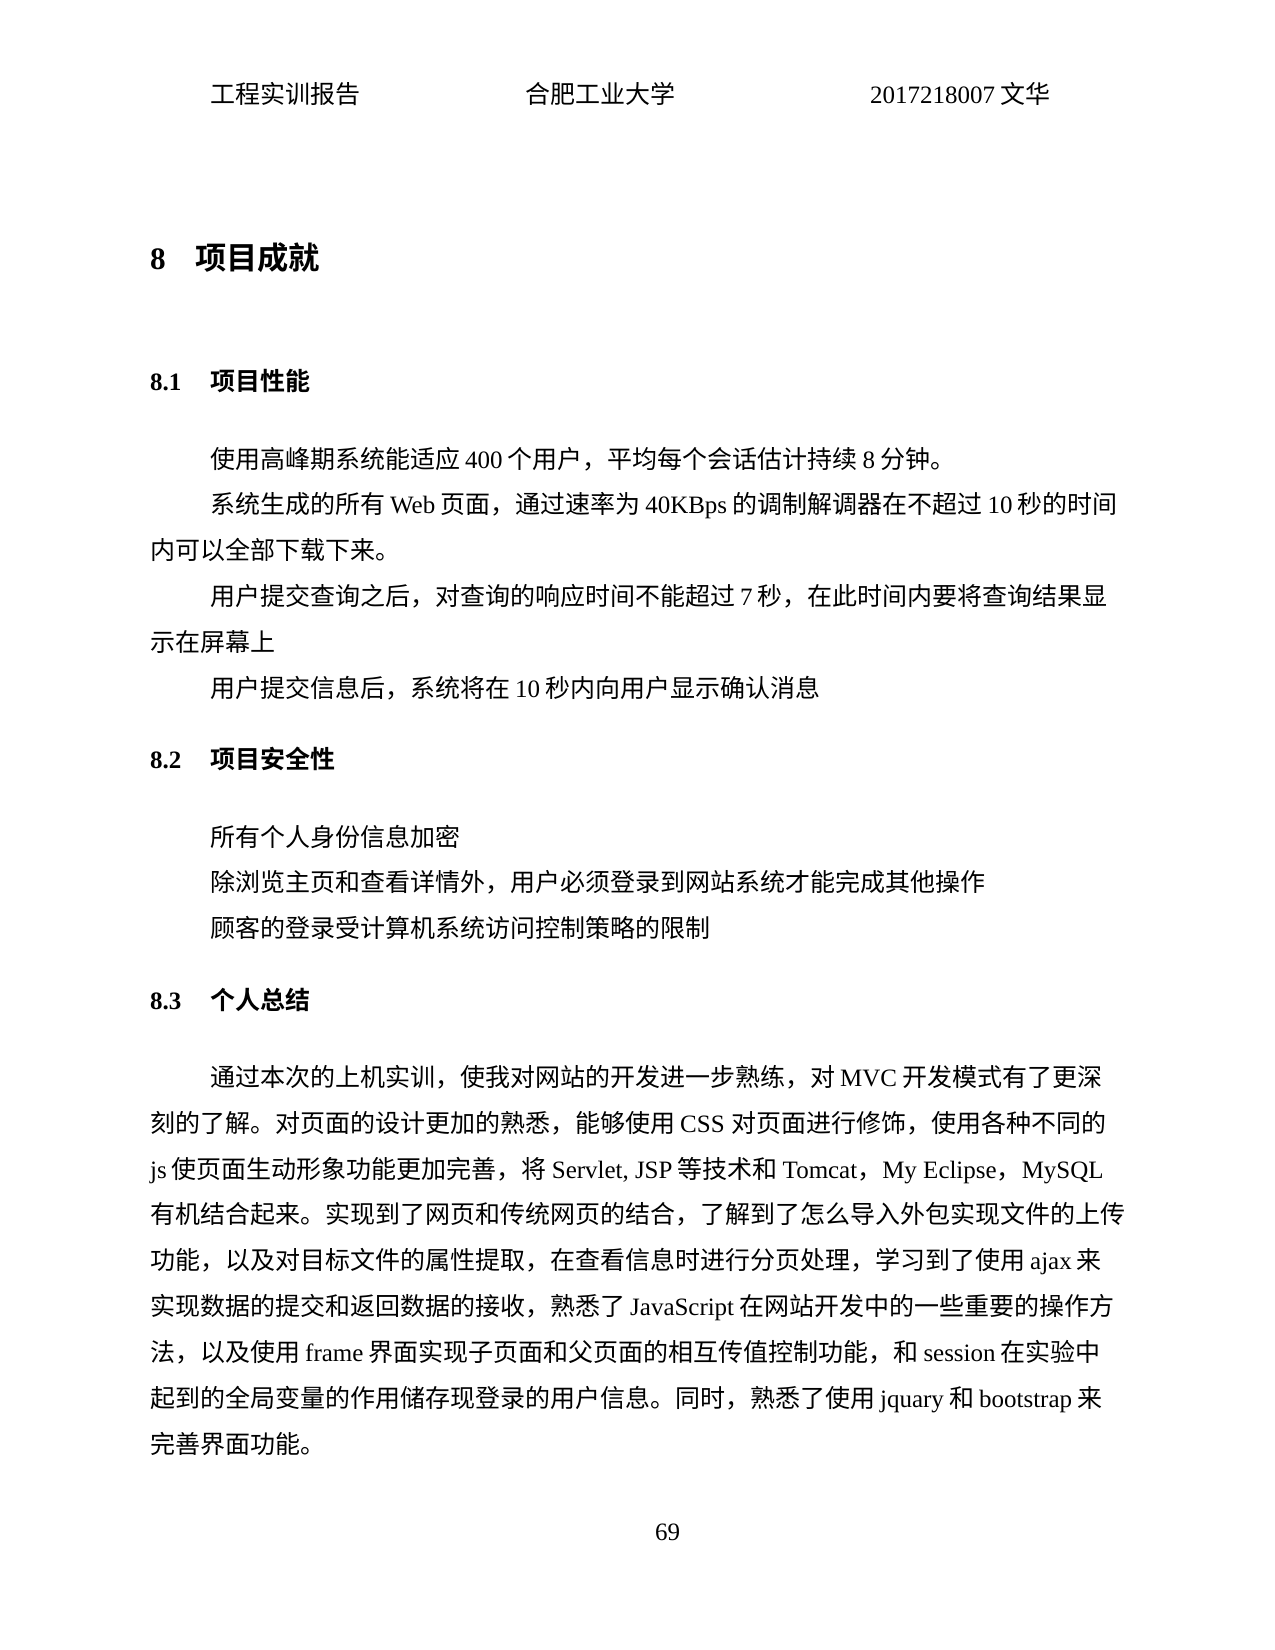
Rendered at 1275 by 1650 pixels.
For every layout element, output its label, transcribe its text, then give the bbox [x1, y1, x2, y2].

subtitle 项目安全性 [150, 740, 1125, 776]
subtitle 个人总结 [150, 980, 1125, 1016]
text 顾客的登录受计算机系统访问控制策略的限制 [150, 901, 1125, 947]
subtitle 项目成就 [150, 233, 1125, 278]
text 所有个人身份信息加密 [150, 809, 1125, 855]
text 用户提交查询之后，对查询的响应时间不能超过7秒，在此时间内要将查询结果显示在屏幕上 [150, 569, 1125, 661]
text 除浏览主页和查看详情外，用户必须登录到网站系统才能完成其他操作 [150, 855, 1125, 901]
subtitle 项目性能 [150, 362, 1125, 398]
text 使用高峰期系统能适应400个用户，平均每个会话估计持续8分钟。 [150, 431, 1125, 477]
text 系统生成的所有Web页面，通过速率为40KBps的调制解调器在不超过10秒的时间内可以全部下载下来。 [150, 477, 1125, 569]
text 用户提交信息后，系统将在10秒内向用户显示确认消息 [150, 661, 1125, 706]
text 通过本次的上机实训，使我对网站的开发进一步熟练，对MVC开发模式有了更深刻的了解。对页面的设计更加的熟悉，能够使用CSS 对页面进行修饰，使用各种不同的js使页面生动形象功能更加完善，将Servlet, JSP等技术和Tomcat，My Eclipse，MySQL有机结合起来。实现到了网页和传统网页的结合，了解到了怎么导入外包实现文件的上传功能，以及对目标文件的属性提取，在查看信息时进行分页处理，学习到了使用ajax来实现数据的提交和返回数据的接收，熟悉了JavaScript在网站开发中的一些重要的操作方法，以及使用frame界面实现子页面和父页面的相互传值控制功能，和session在实验中起到的全局变量的作用储存现登录的用户信息。同时，熟悉了使用jquary和bootstrap来完善界面功能。 [150, 1050, 1125, 1462]
